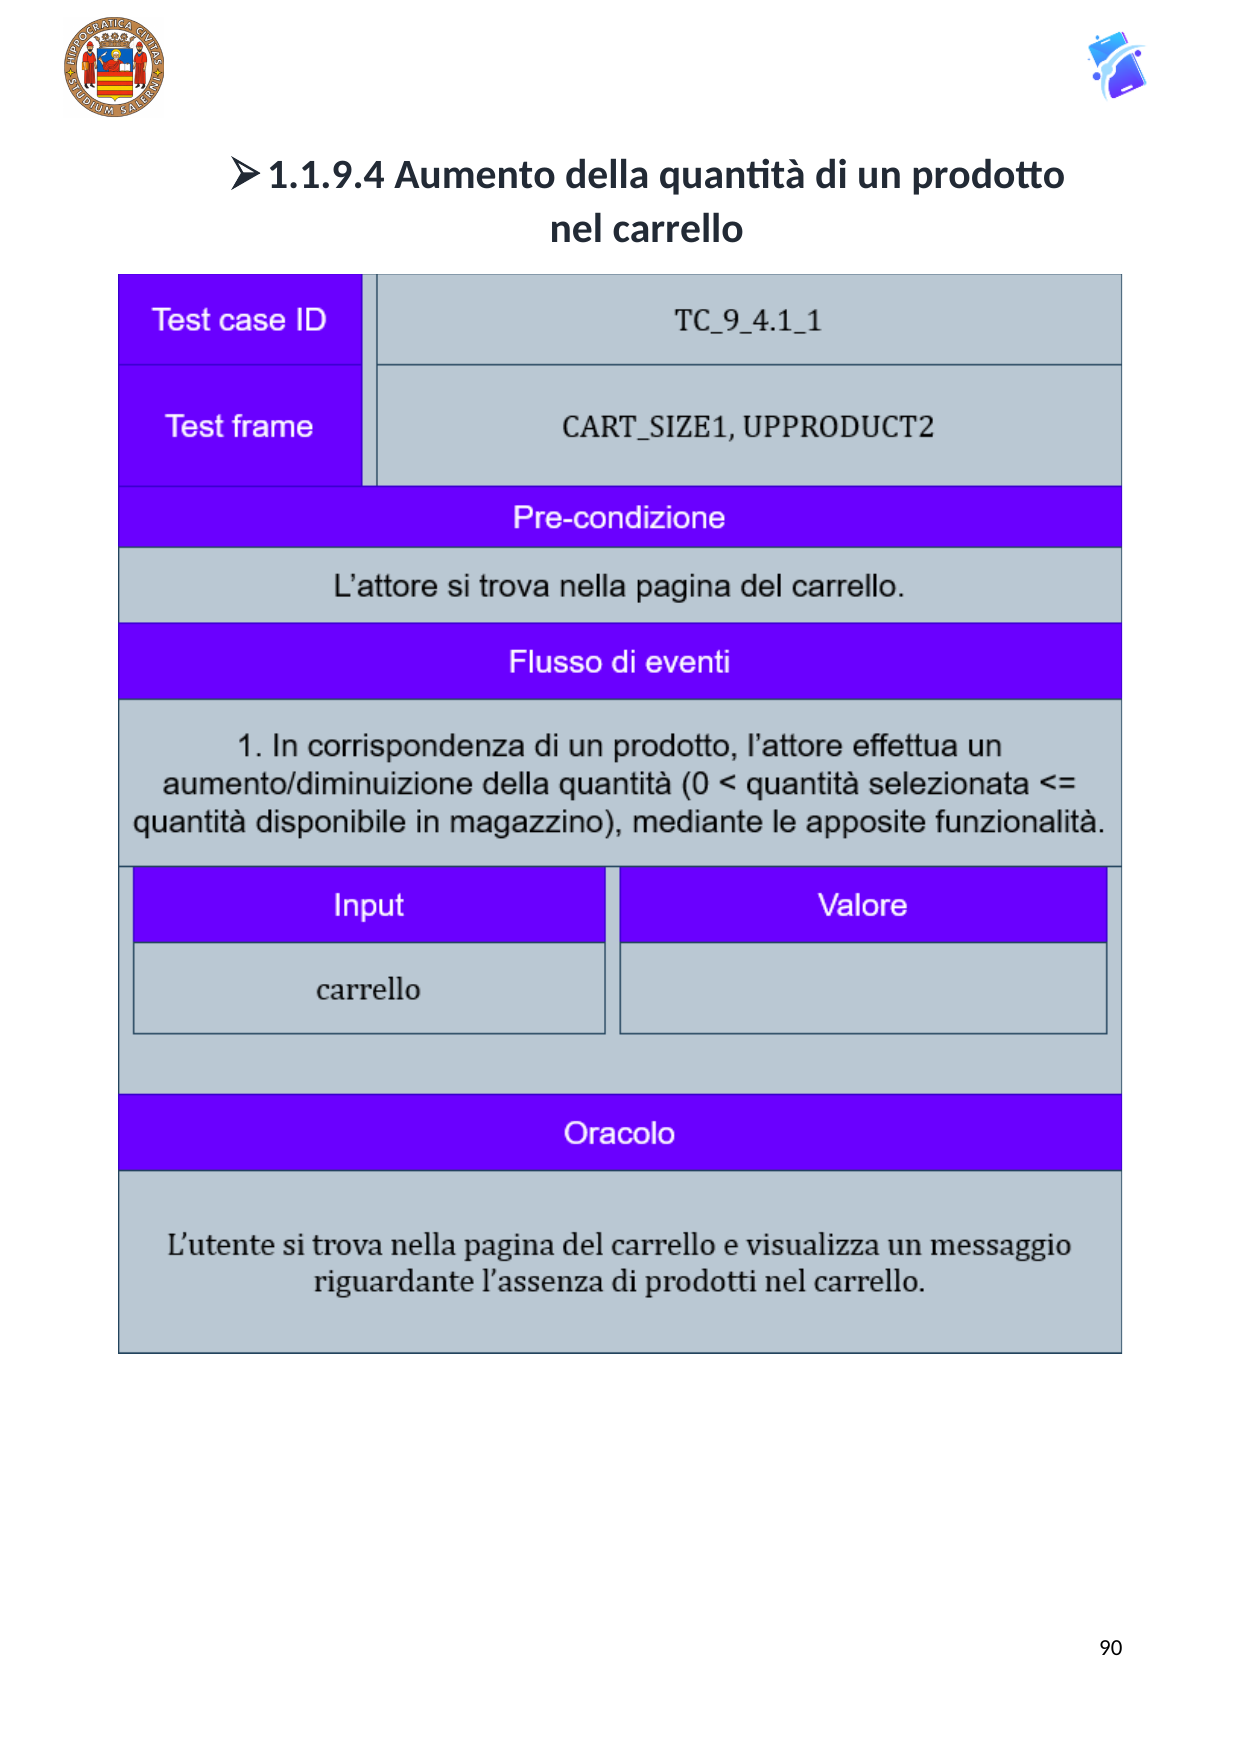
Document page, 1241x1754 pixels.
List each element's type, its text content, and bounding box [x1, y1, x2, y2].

picture [63, 17, 164, 118]
list 1.1.9.4 Aumento della quantità di un prodotto [229, 148, 1122, 198]
list nel carrello [267, 202, 1122, 253]
picture [1061, 11, 1174, 133]
picture [118, 274, 1123, 1354]
